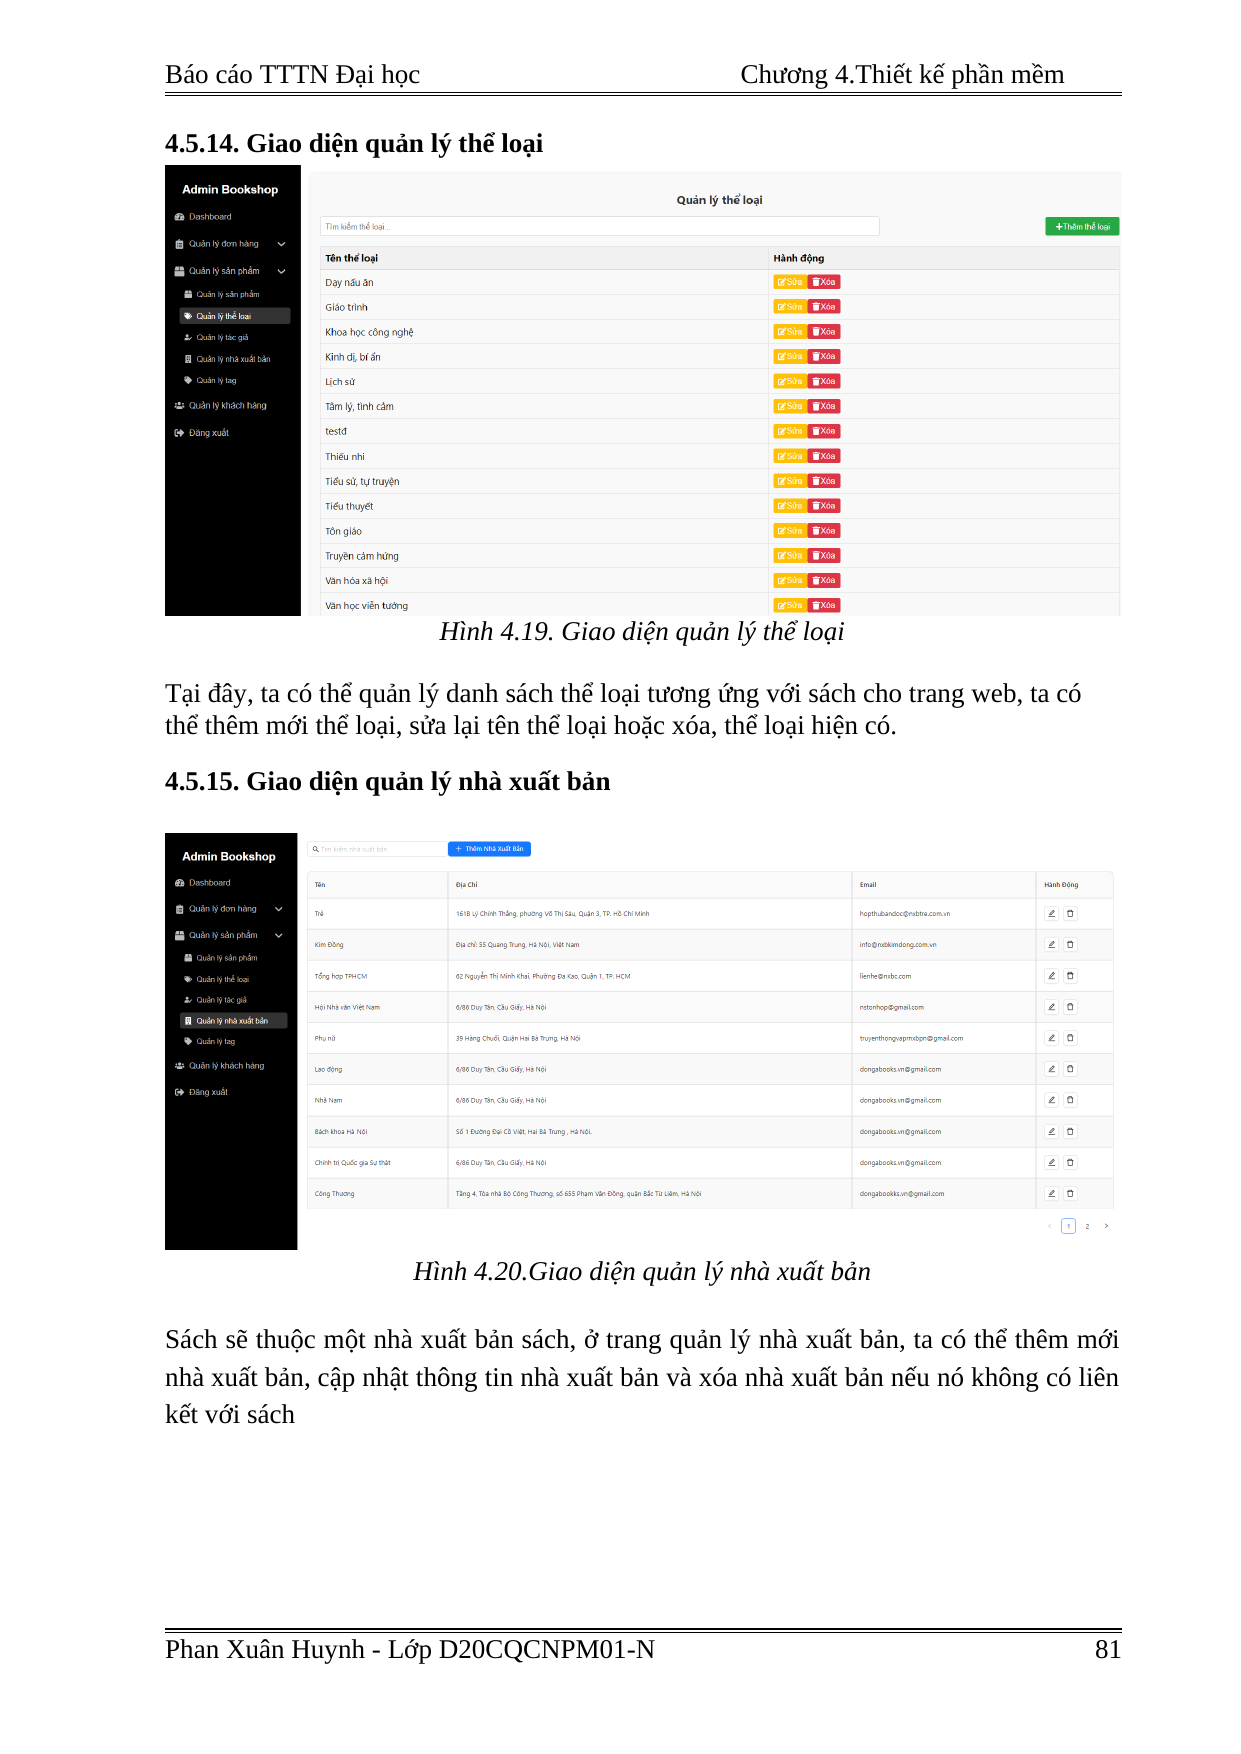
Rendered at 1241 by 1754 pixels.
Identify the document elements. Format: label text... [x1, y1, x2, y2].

picture [165, 165, 1122, 616]
text Sách sẽ thuộc một nhà xuất bản sách, ở trang quản lý nhà xuất bản, ta có thể thêm mới nhà xuất bản, cập nhật thông tin nhà xuất bản và xóa nhà xuất bản nếu nó không có liên kết với sách [165, 1323, 1122, 1429]
picture [165, 833, 1122, 1255]
subtitle Giao diện quản lý thể loại [165, 128, 1122, 159]
subtitle Giao diện quản lý nhà xuất bản [165, 765, 1122, 796]
text Tại đây, ta có thể quản lý danh sách thể loại tương ứng với sách cho trang web, ta có thể thêm mới thể loại, sửa lại tên thể loại hoặc xóa, thể loại hiện có. [165, 678, 1122, 740]
